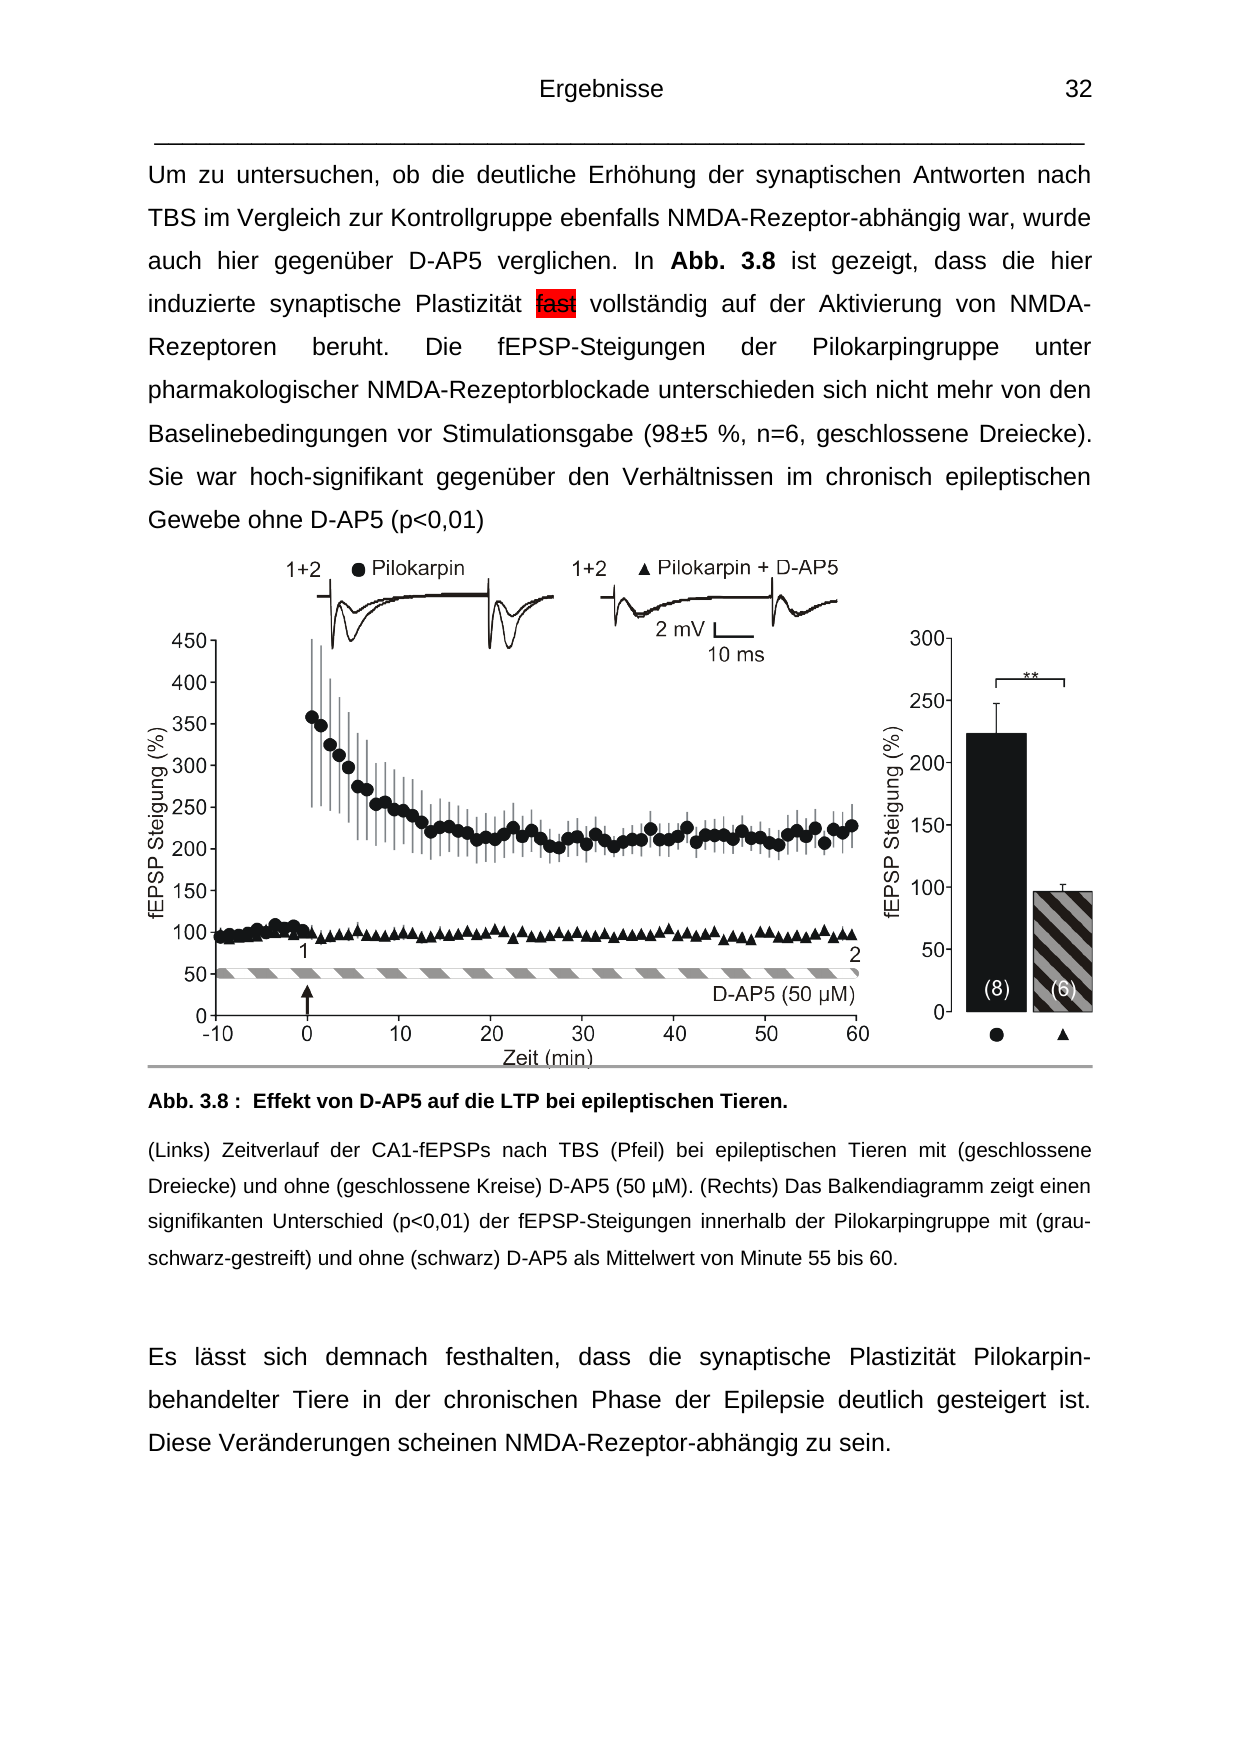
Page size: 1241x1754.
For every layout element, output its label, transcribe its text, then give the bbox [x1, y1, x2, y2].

text Um zu untersuchen, ob die deutliche Erhöhung der synaptischen Antworten nach TBS im Vergleich zur Kontrollgruppe ebenfalls NMDA-Rezeptor-abhängig war, wurde auch hier gegenüber D-AP5 verglichen. In Abb. 3.8 ist gezeigt, dass die hier induzierte synaptische Plastizität fast vollständig auf der Aktivierung von NMDA-Rezeptoren beruht. Die fEPSP-Steigungen der Pilokarpingruppe unter pharmakologischer NMDA-Rezeptorblockade unterschieden sich nicht mehr von den Baselinebedingungen vor Stimulationsgabe (98±5 %, n=6, geschlossene Dreiecke). Sie war hoch-signifikant gegenüber den Verhältnissen im chronisch epileptischen Gewebe ohne D-AP5 (p<0,01) [148, 160, 1093, 534]
text (Links) Zeitverlauf der CA1-fEPSPs nach TBS (Pfeil) bei epileptischen Tieren mit (geschlossene Dreiecke) und ohne (geschlossene Kreise) D-AP5 (50 µM). (Rechts) Das Balkendiagramm zeigt einen signifikanten Unterschied (p<0,01) der fEPSP-Steigungen innerhalb der Pilokarpingruppe mit (grau-schwarz-gestreift) und ohne (schwarz) D-AP5 als Mittelwert von Minute 55 bis 60. [148, 1137, 1093, 1269]
picture [147, 560, 1093, 1065]
text Es lässt sich demnach festhalten, dass die synaptische Plastizität Pilokarpin-behandelter Tiere in der chronischen Phase der Epilepsie deutlich gesteigert ist. Diese Veränderungen scheinen NMDA-Rezeptor-abhängig zu sein. [148, 1342, 1093, 1457]
subtitle Abb. 3.8 : Effekt von D-AP5 auf die LTP bei epileptischen Tieren. [148, 1089, 1093, 1113]
